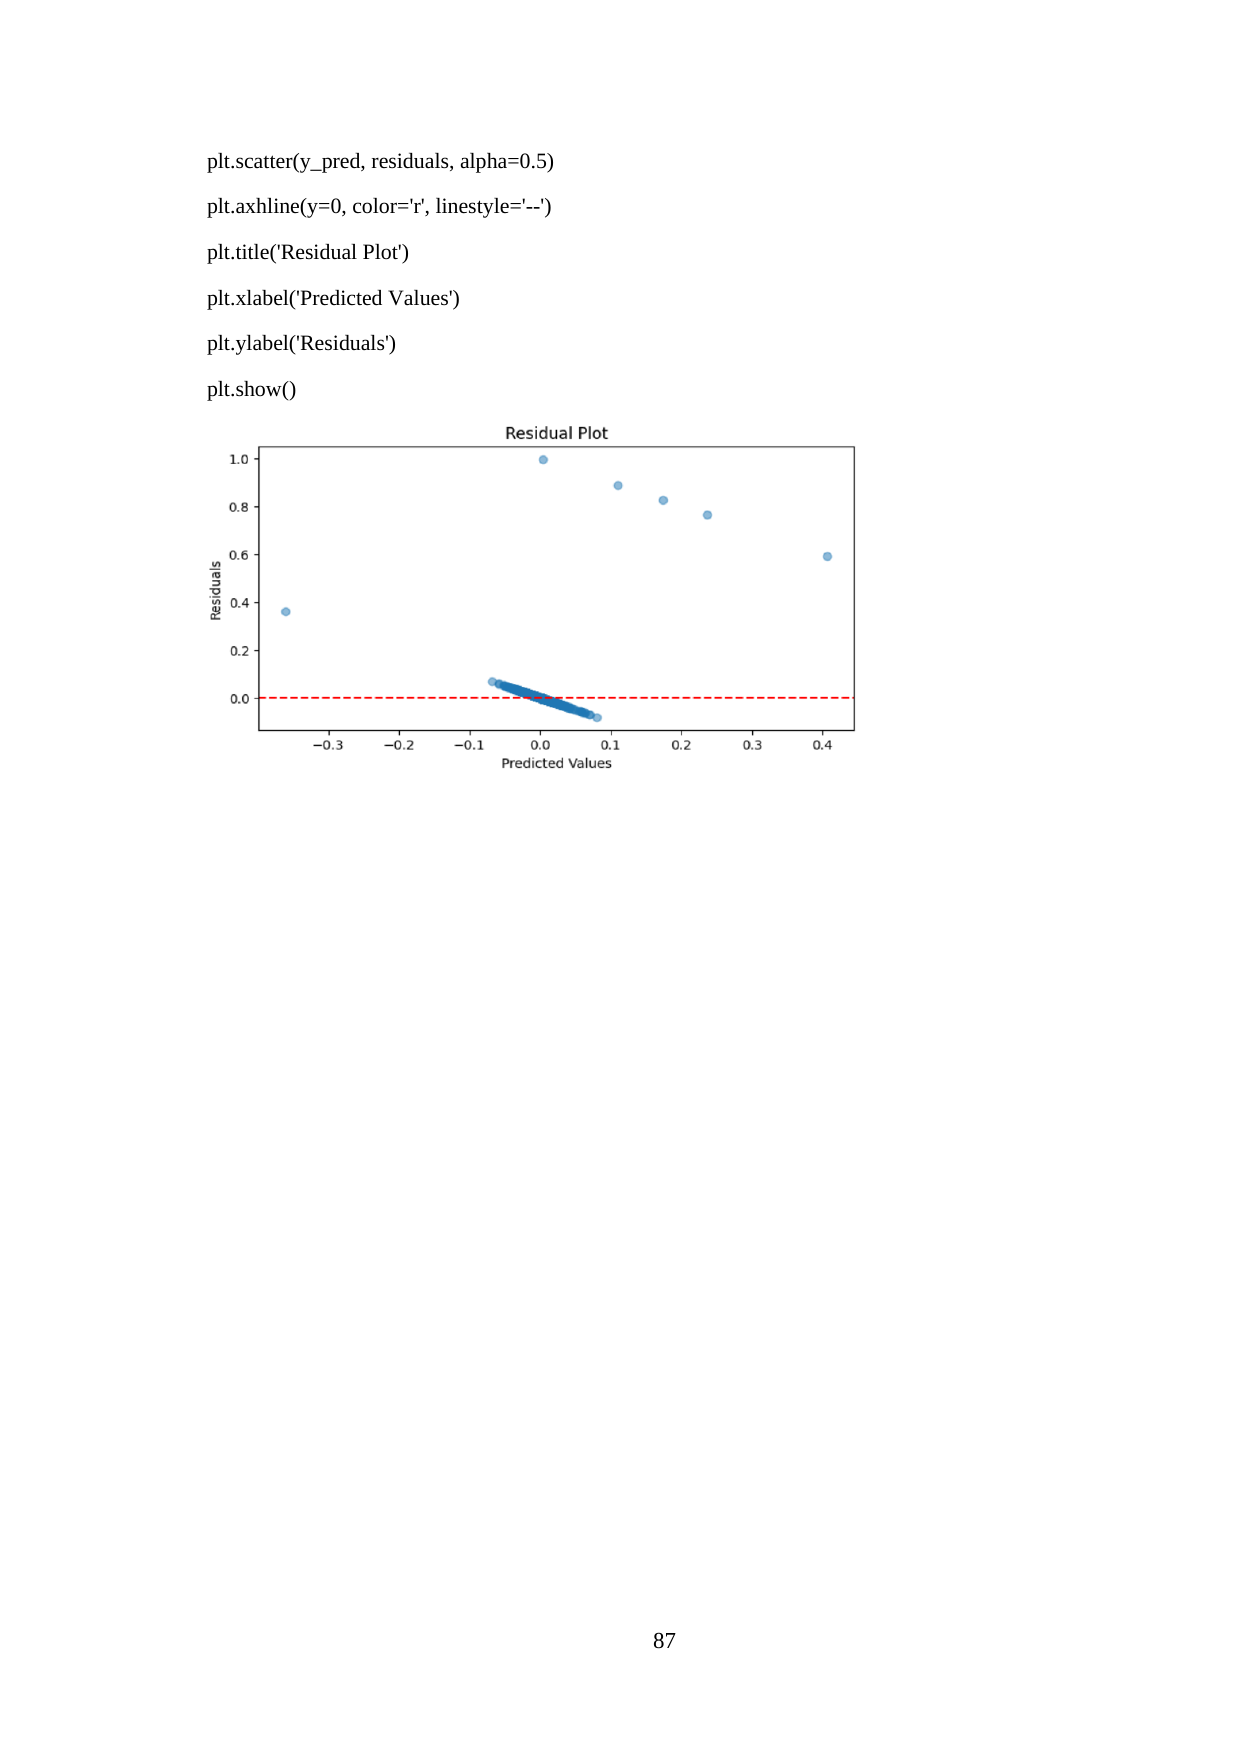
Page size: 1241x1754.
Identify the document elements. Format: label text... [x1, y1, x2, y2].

text plt.axhline(y=0, color='r', linestyle='--') [207, 193, 1122, 218]
text plt.title('Residual Plot') [207, 239, 1122, 264]
text plt.show() [207, 376, 1122, 401]
text plt.xlabel('Predicted Values') [207, 284, 1122, 310]
picture [206, 421, 857, 772]
text plt.ylabel('Residuals') [207, 330, 1122, 355]
text plt.scatter(y_pred, residuals, alpha=0.5) [207, 148, 1122, 173]
